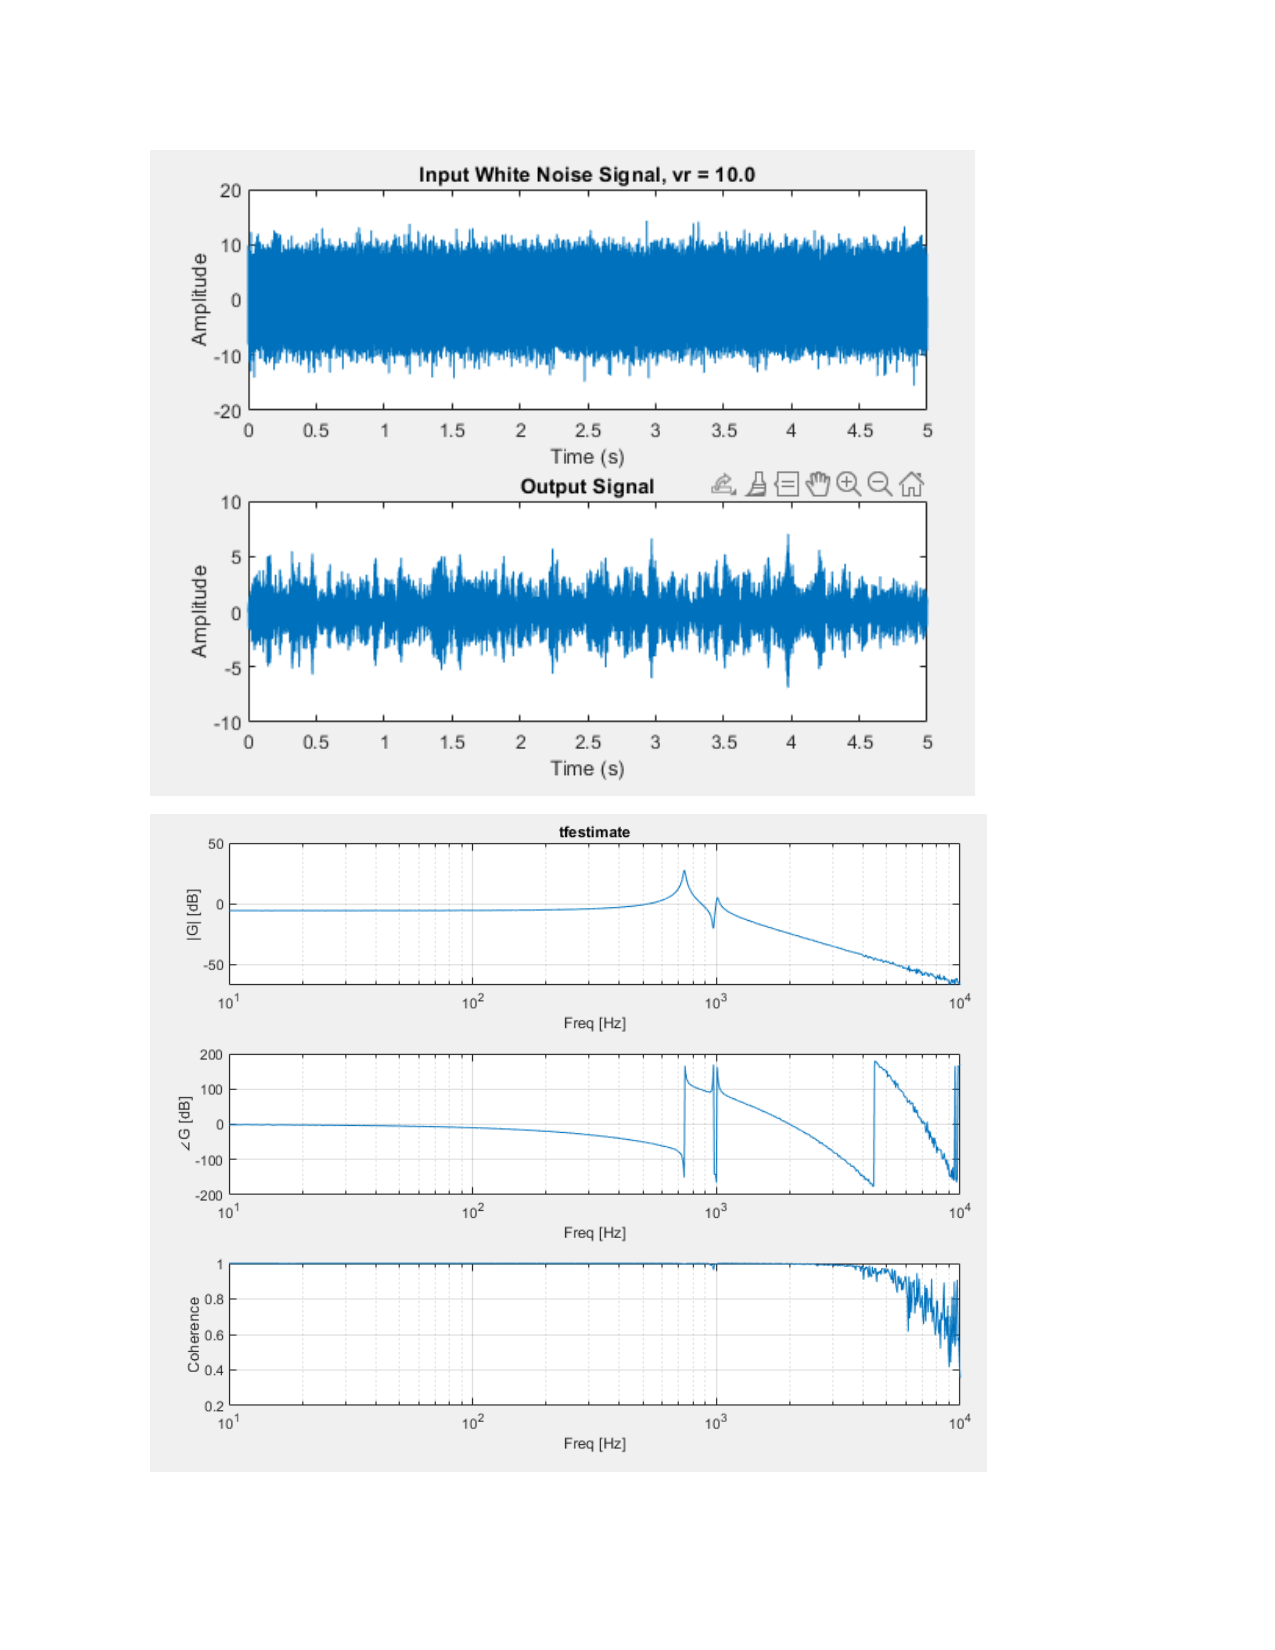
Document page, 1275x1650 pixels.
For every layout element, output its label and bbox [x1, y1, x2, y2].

picture [150, 150, 976, 796]
picture [150, 814, 987, 1472]
